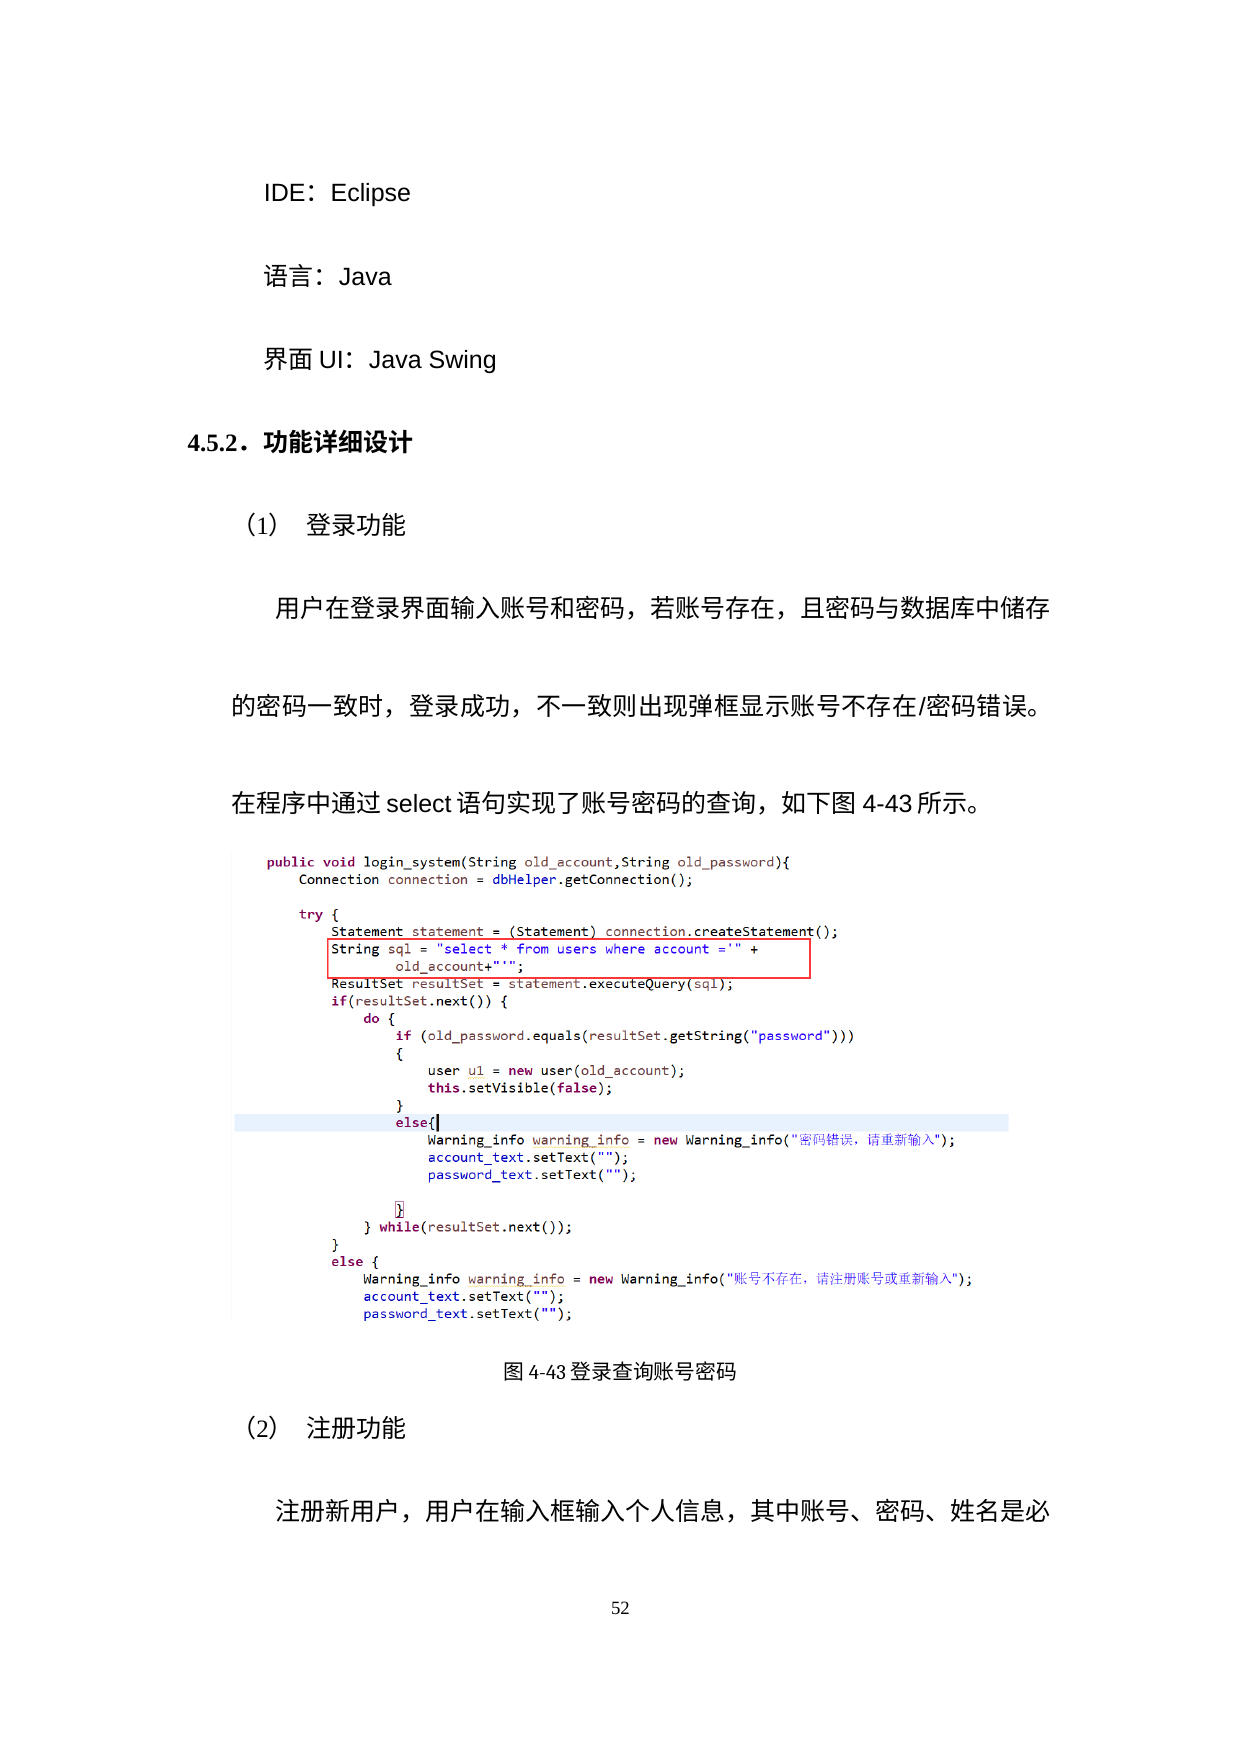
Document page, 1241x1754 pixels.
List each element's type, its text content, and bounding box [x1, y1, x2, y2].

list IDE：Eclipse [264, 158, 1053, 223]
picture [231, 852, 1009, 1321]
list 注册功能 [231, 1394, 1053, 1459]
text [231, 1477, 1053, 1542]
list 功能详细设计 [187, 408, 1053, 473]
list 界面UI：Java Swing [264, 325, 1053, 390]
list 语言：Java [264, 242, 1053, 307]
list 登录功能 [231, 491, 1053, 556]
